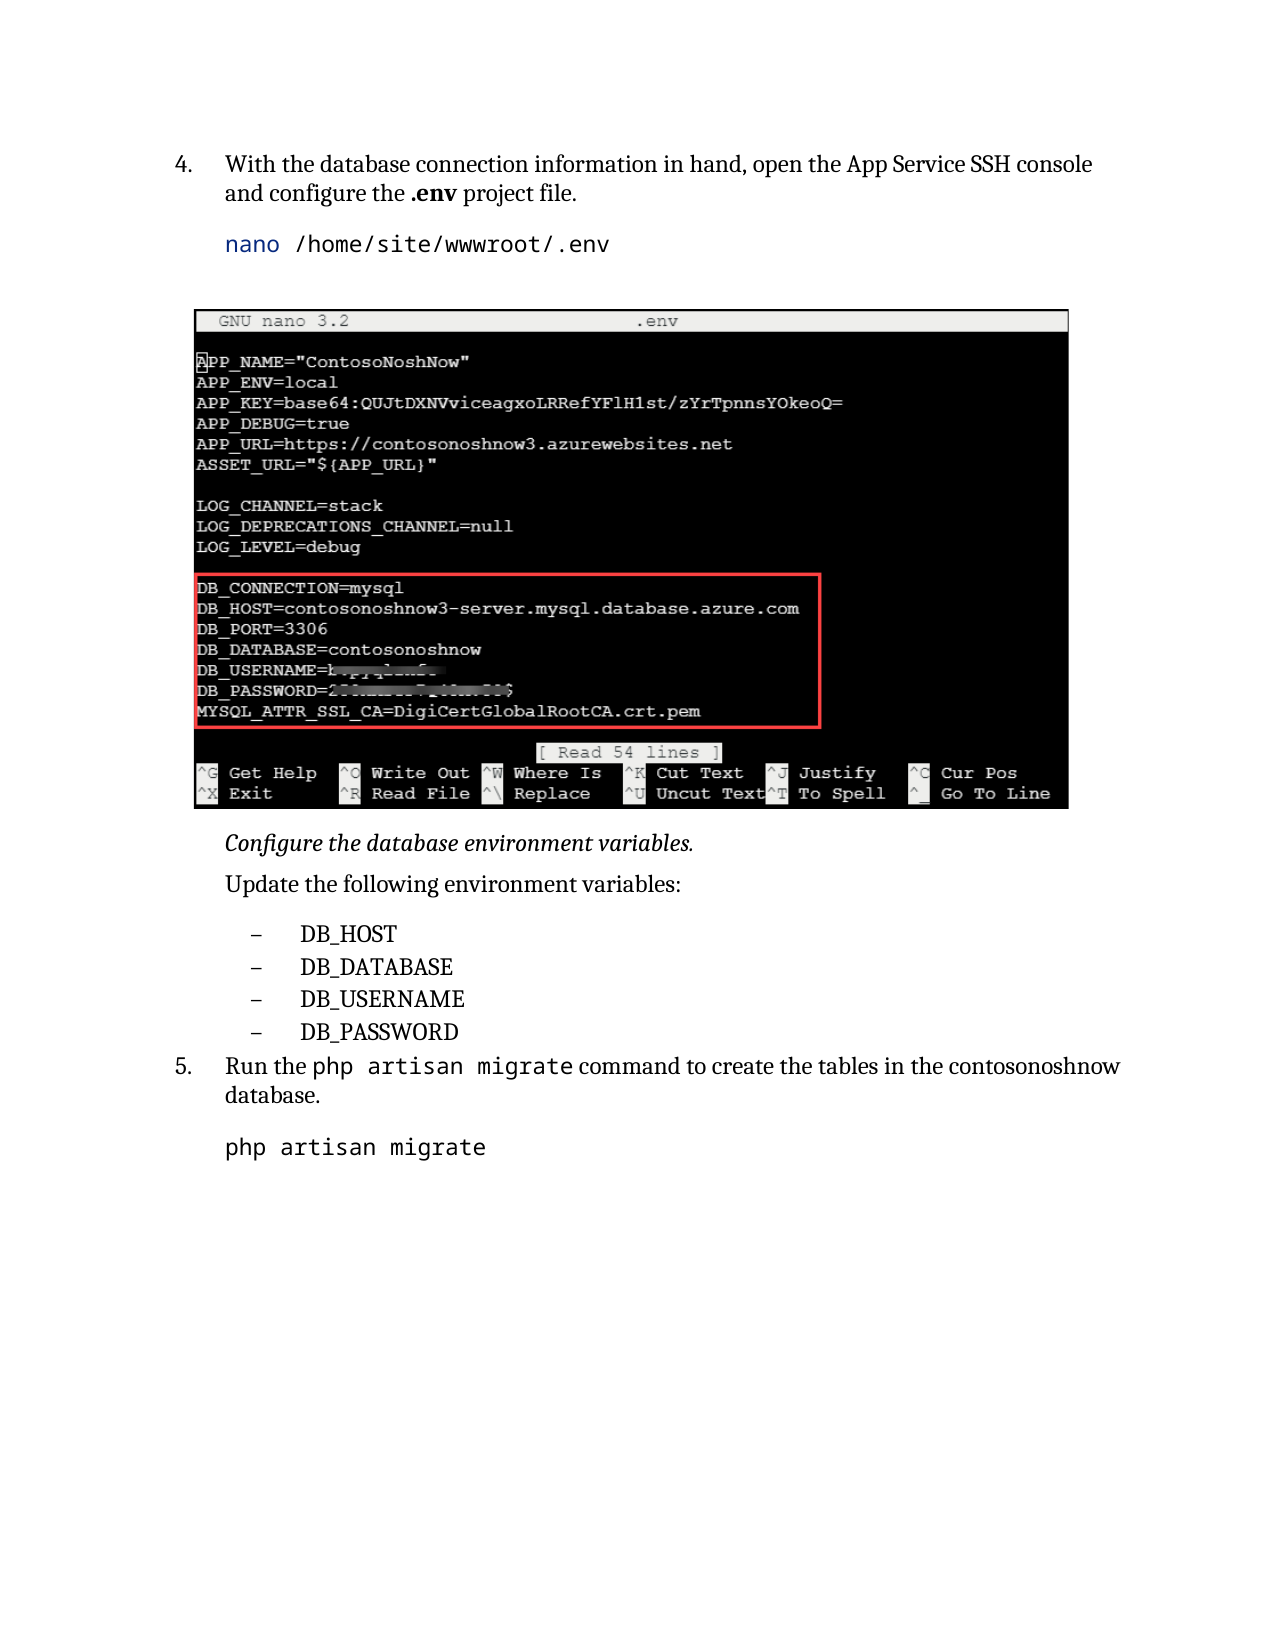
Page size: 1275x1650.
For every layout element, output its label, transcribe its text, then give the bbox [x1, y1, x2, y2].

list DB_PASSWORD [250, 1017, 1125, 1046]
list With the database connection information in hand, open the App Service SSH console and configure the .env project file. [175, 150, 1125, 207]
picture [193, 309, 1069, 809]
list Update the following environment variables: [175, 870, 1125, 899]
list nano /home/site/wwwroot/.env [175, 228, 1125, 259]
list DB_DATABASE [250, 952, 1125, 981]
list Run the php artisan migrate command to create the tables in the contosonoshnow database. [175, 1050, 1125, 1110]
list php artisan migrate [175, 1131, 1125, 1162]
list DB_HOST [250, 920, 1125, 949]
list DB_USERNAME [250, 985, 1125, 1014]
list Configure the database environment variables. [175, 829, 1125, 858]
